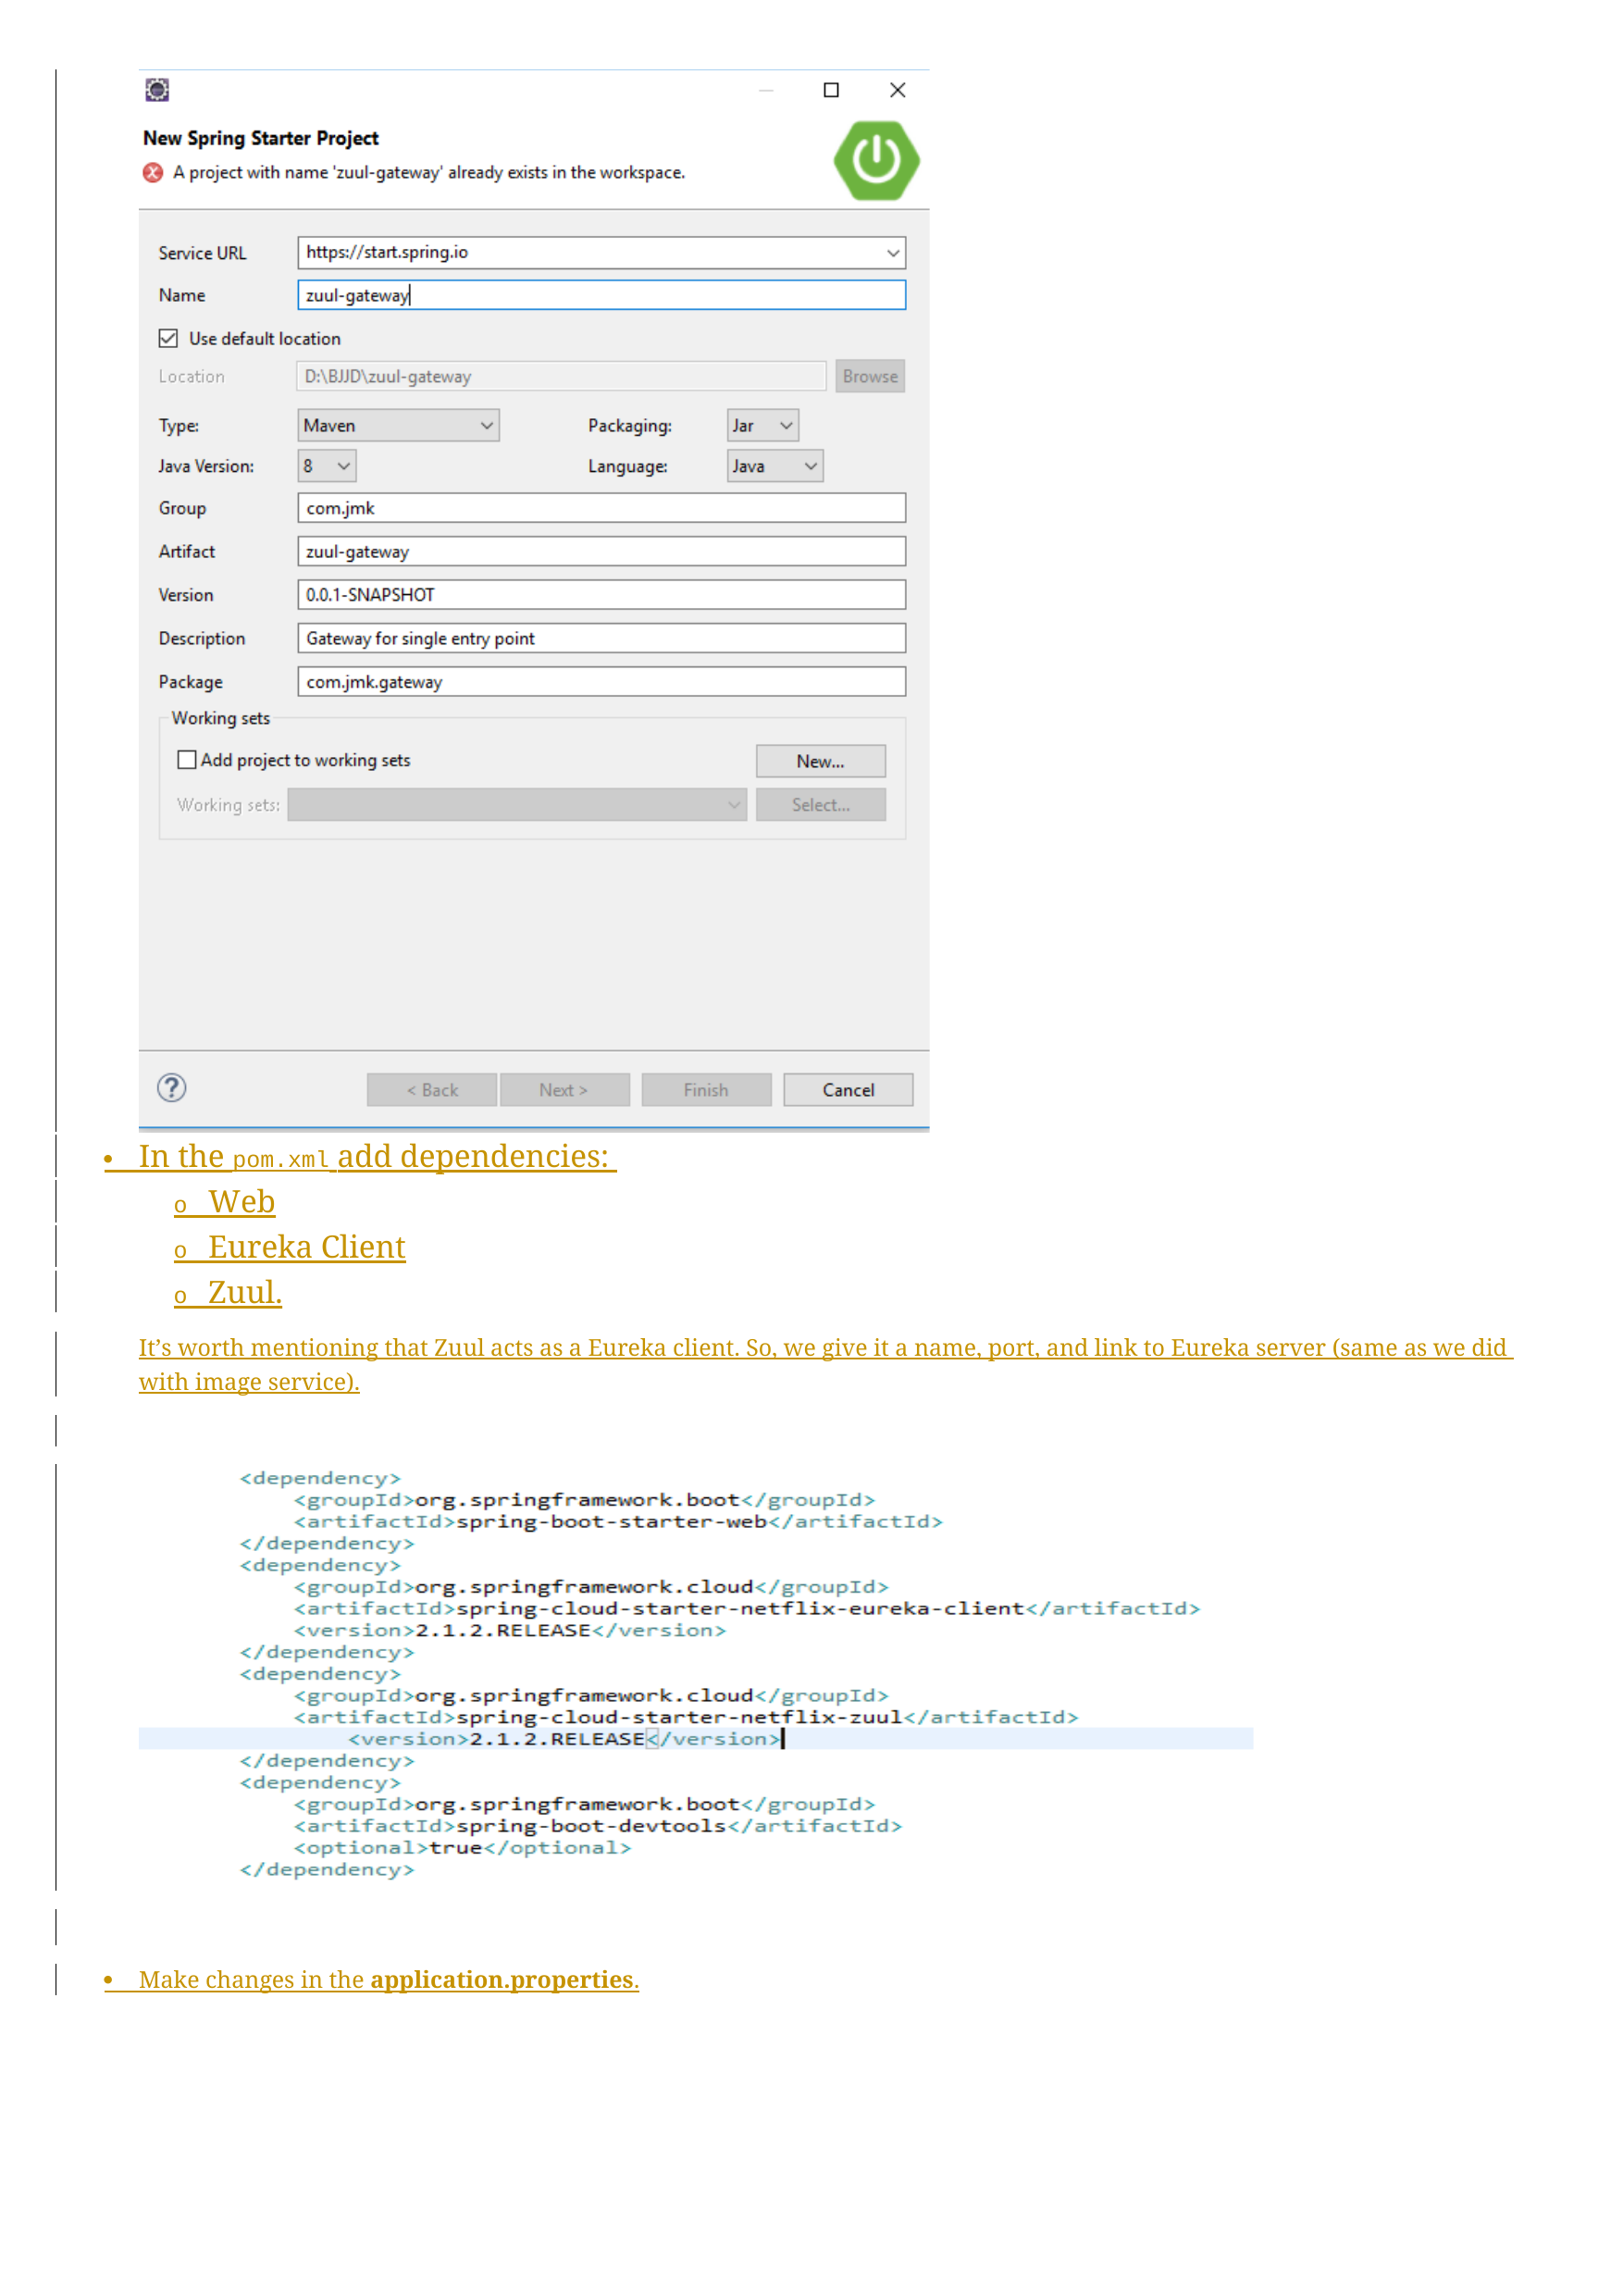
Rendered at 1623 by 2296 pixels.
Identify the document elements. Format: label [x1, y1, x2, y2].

picture [139, 69, 930, 1133]
picture [139, 1464, 1254, 1892]
